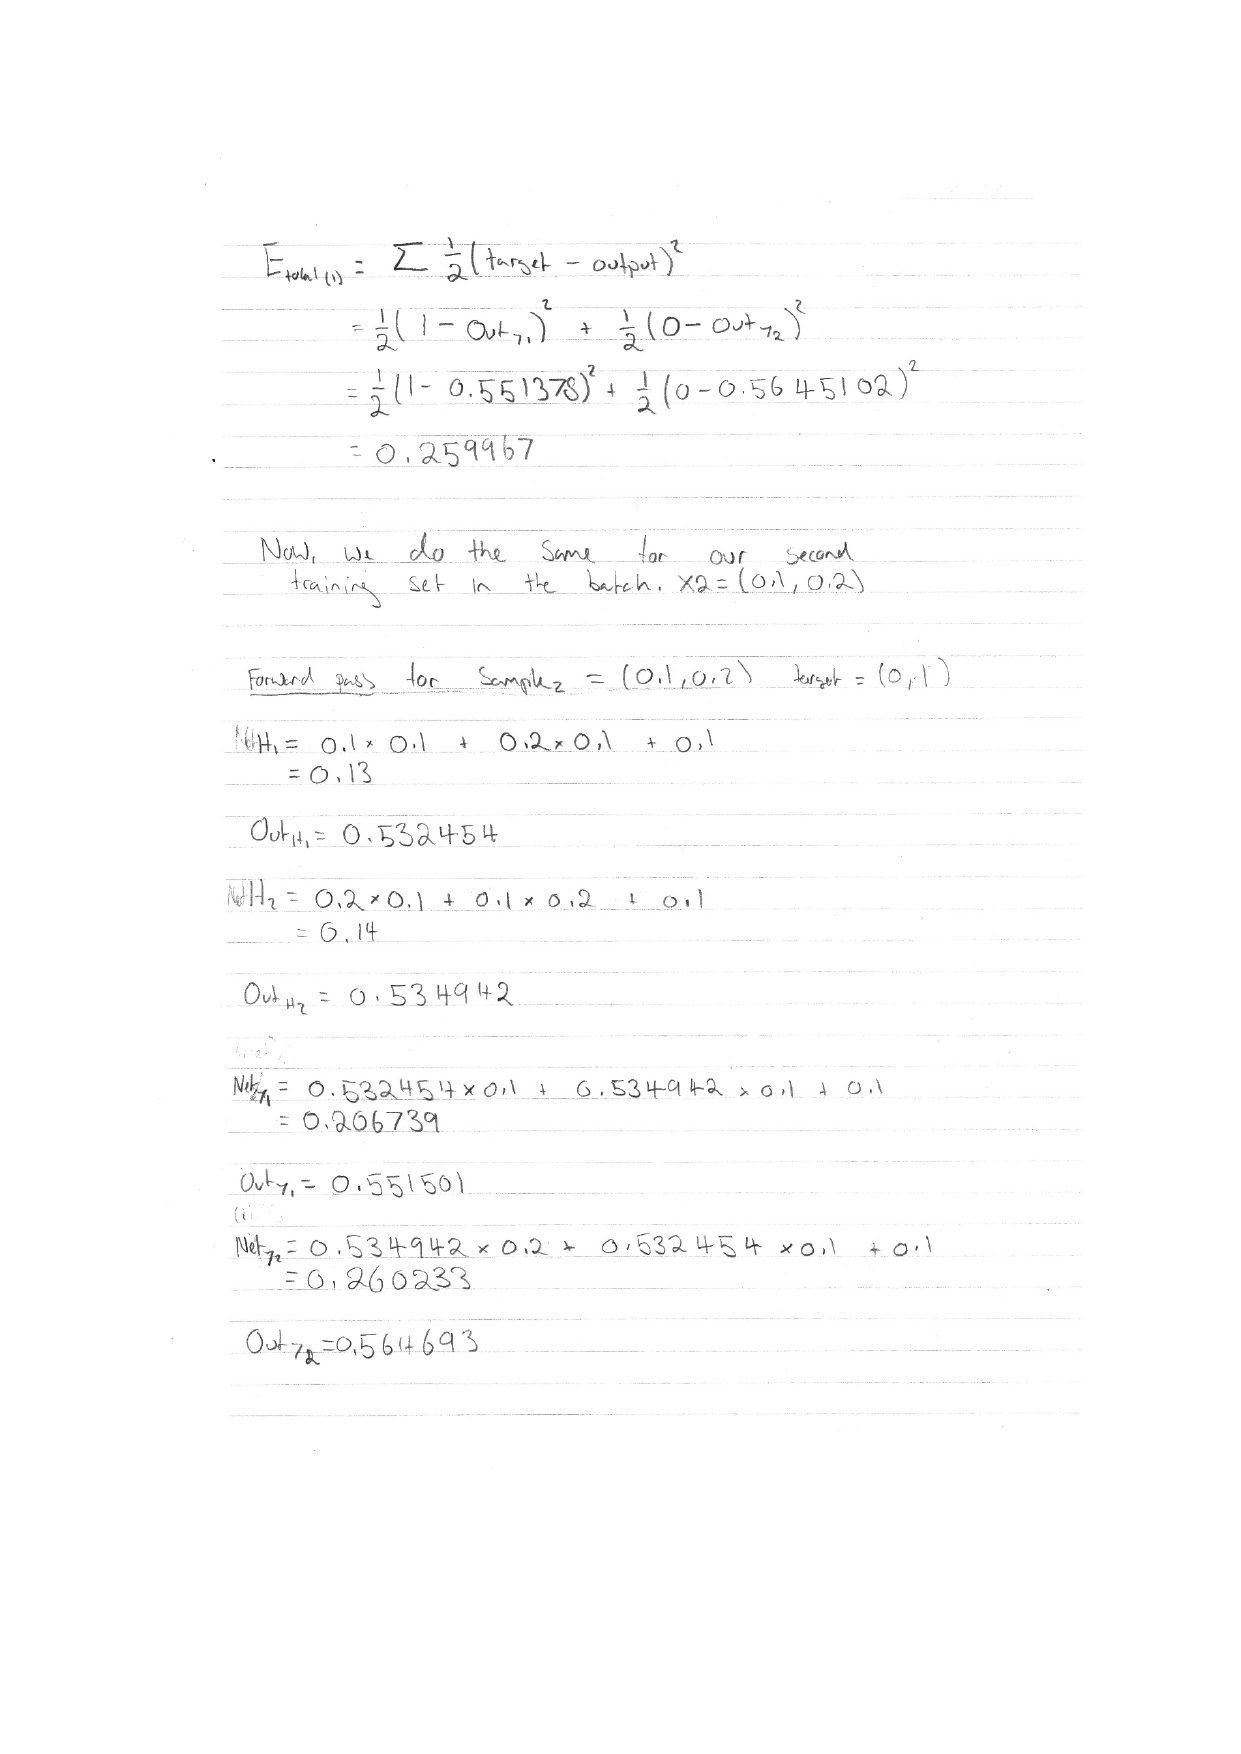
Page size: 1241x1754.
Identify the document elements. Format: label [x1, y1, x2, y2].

picture [150, 150, 1091, 1480]
